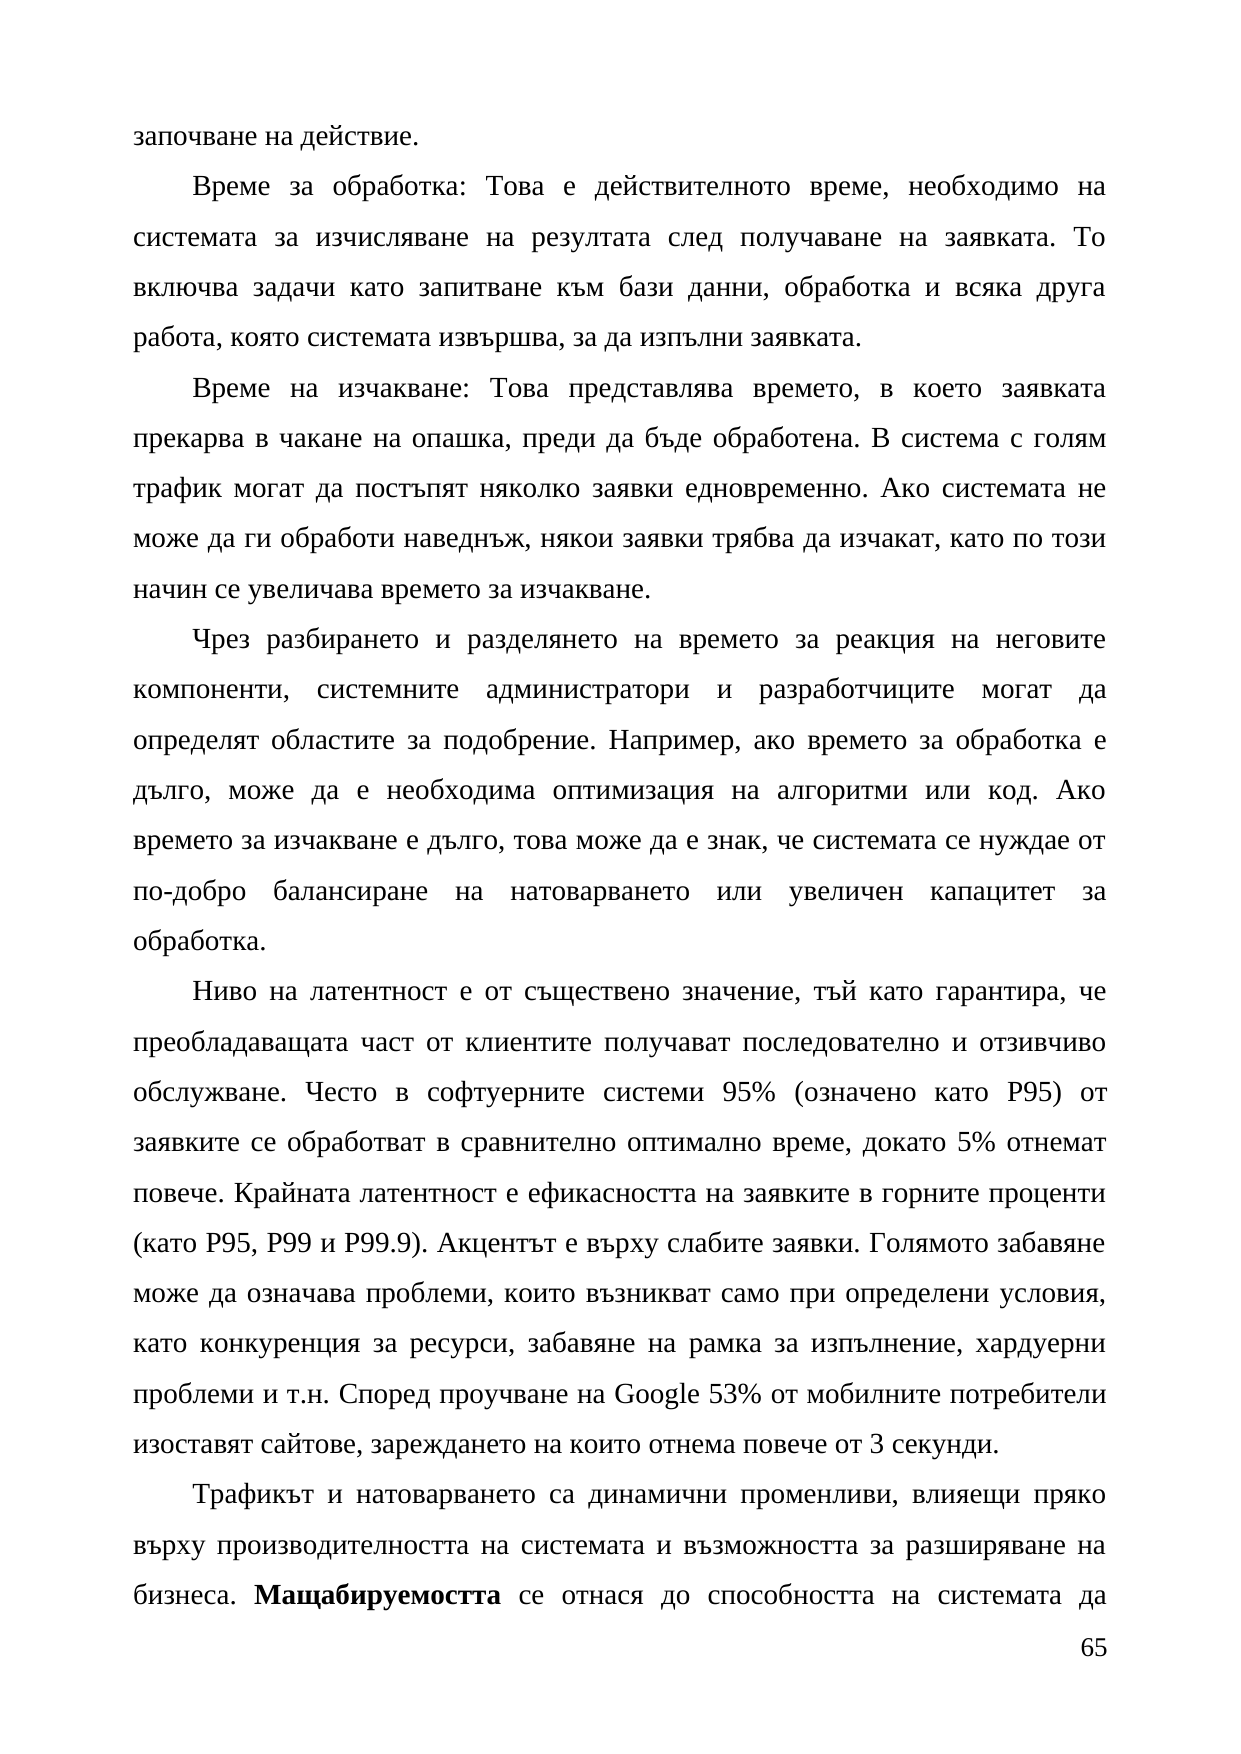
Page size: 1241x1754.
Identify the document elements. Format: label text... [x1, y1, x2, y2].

text Време за обработка: Това е действителното време, необходимо на системата за изчисляване на резултата след получаване на заявката. То включва задачи като запитване към бази данни, обработка и всяка друга работа, която системата извършва, за да изпълни заявката. [133, 168, 1107, 353]
text Време на изчакване: Това представлява времето, в което заявката прекарва в чакане на опашка, преди да бъде обработена. В система с голям трафик могат да постъпят няколко заявки едновременно. Ако системата не може да ги обработи наведнъж, някои заявки трябва да изчакат, като по този начин се увеличава времето за изчакване. [133, 370, 1107, 604]
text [133, 1477, 1107, 1611]
text Ниво на латентност е от съществено значение, тъй като гарантира, че преобладаващата част от клиентите получават последователно и отзивчиво обслужване. Често в софтуерните системи 95% (означено като P95) от заявките се обработват в сравнително оптимално време, докато 5% отнемат повече. Крайната латентност е ефикасността на заявките в горните проценти (като P95, P99 и P99.9). Акцентът е върху слабите заявки. Голямото забавяне може да означава проблеми, които възникват само при определени условия, като конкуренция за ресурси, забавяне на рамка за изпълнение, хардуерни проблеми и т.н. Според проучване на Google 53% от мобилните потребители изоставят сайтове, зареждането на които отнема повече от 3 секунди. [133, 973, 1107, 1460]
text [133, 118, 1107, 152]
text Чрез разбирането и разделянето на времето за реакция на неговите компоненти, системните администратори и разработчиците могат да определят областите за подобрение. Например, ако времето за обработка е дълго, може да е необходима оптимизация на алгоритми или код. Ако времето за изчакване е дълго, това може да е знак, че системата се нуждае от по-добро балансиране на натоварването или увеличен капацитет за обработка. [133, 621, 1107, 957]
